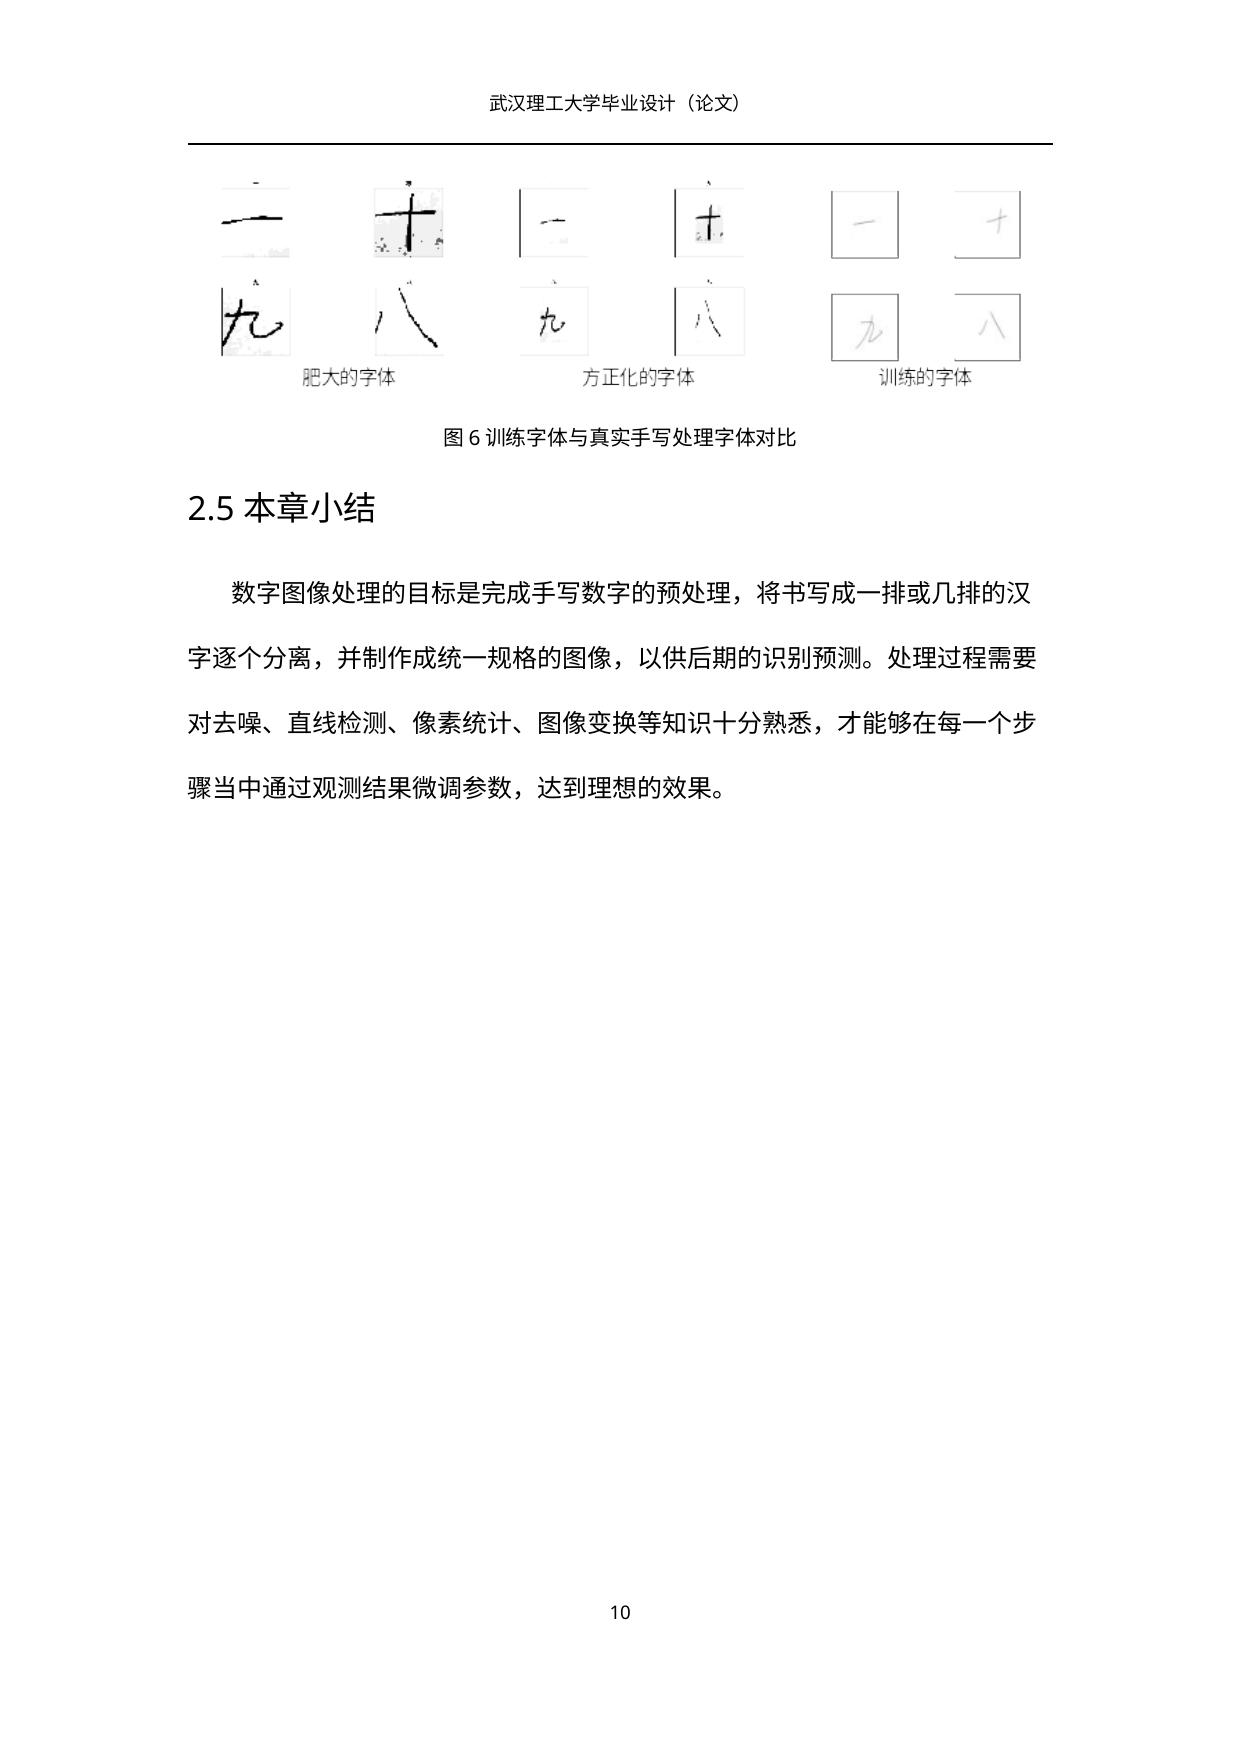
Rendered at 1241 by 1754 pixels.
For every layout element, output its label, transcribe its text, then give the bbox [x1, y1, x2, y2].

text 数字图像处理的目标是完成手写数字的预处理，将书写成一排或几排的汉字逐个分离，并制作成统一规格的图像，以供后期的识别预测。处理过程需要对去噪、直线检测、像素统计、图像变换等知识十分熟悉，才能够在每一个步骤当中通过观测结果微调参数，达到理想的效果。 [187, 559, 1053, 819]
subtitle 2.5 本章小结 [187, 473, 1053, 538]
text 图 6 训练字体与真实手写处理字体对比 [187, 420, 1053, 452]
